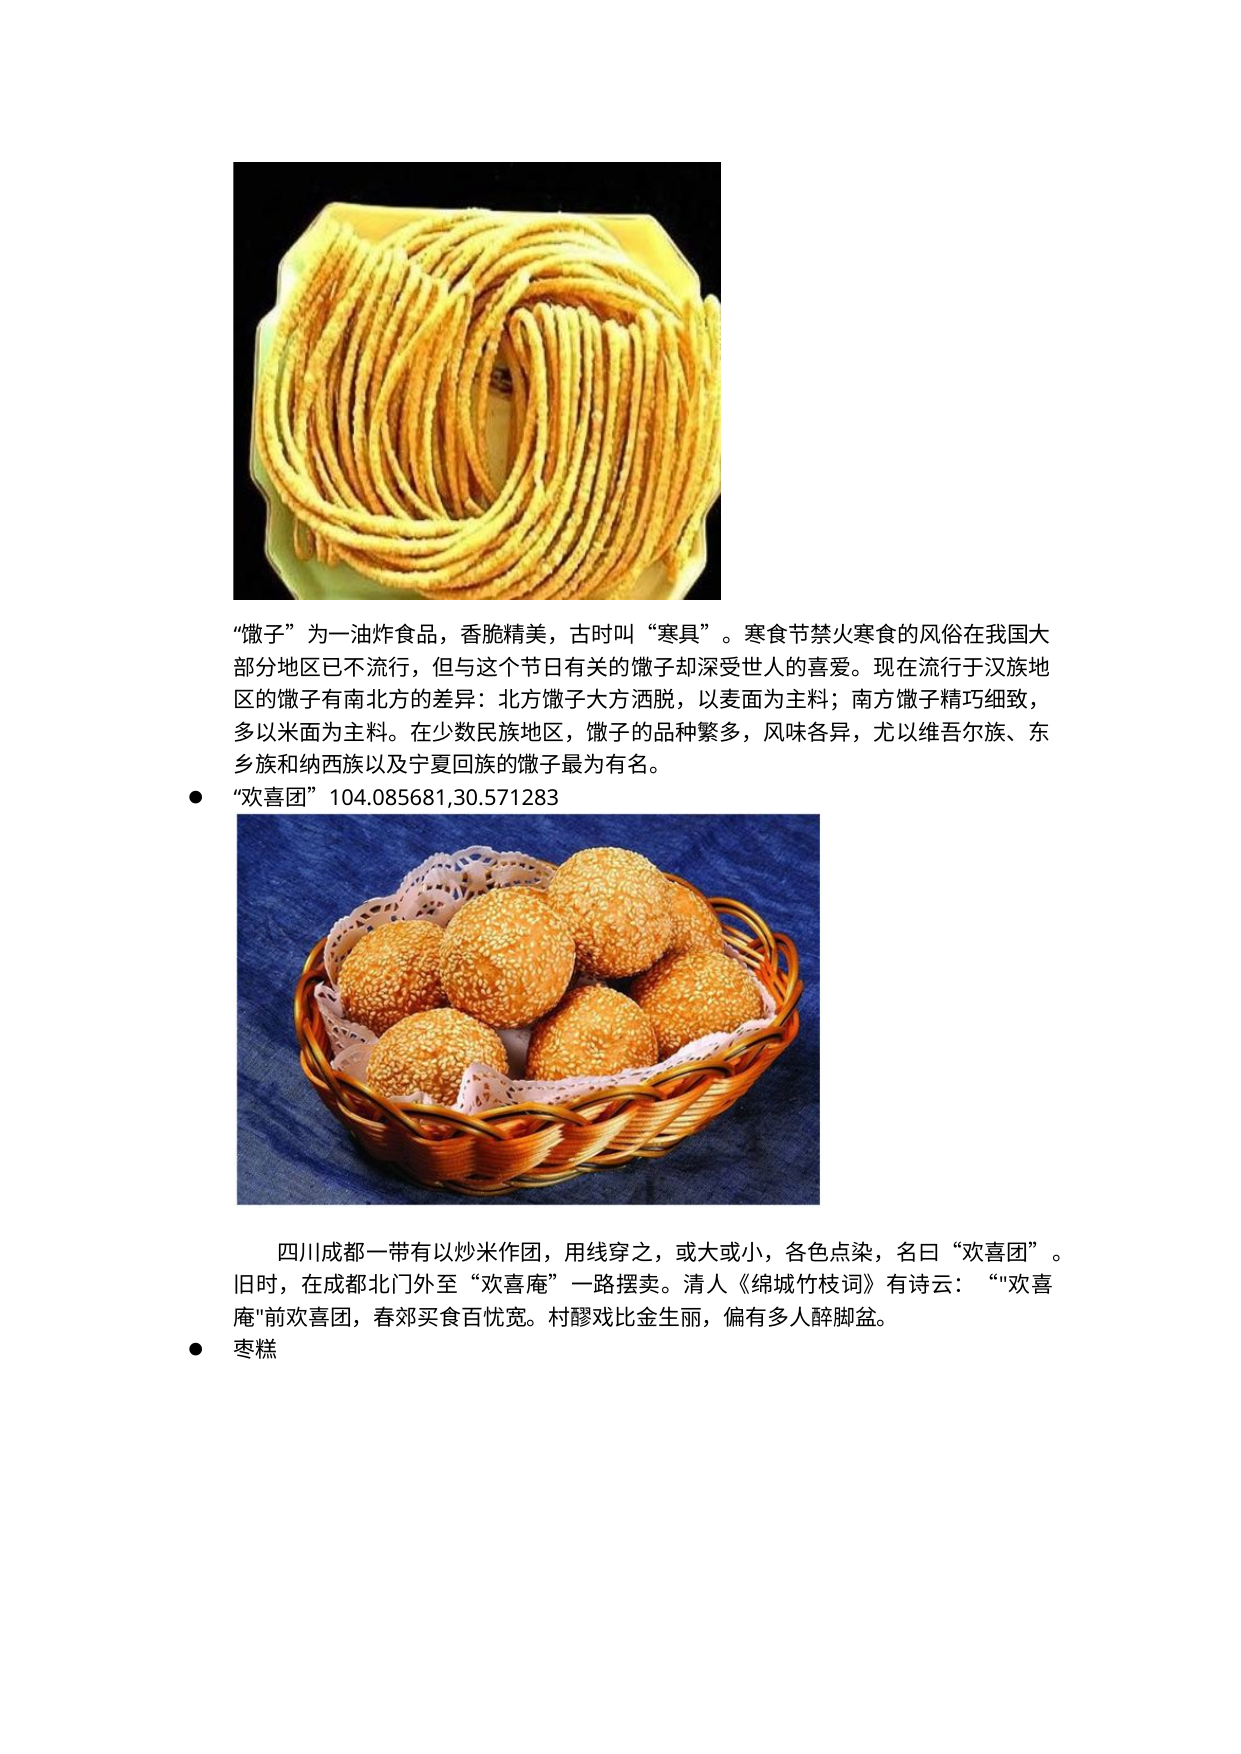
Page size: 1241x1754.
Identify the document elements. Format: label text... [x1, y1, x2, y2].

list 四川成都一带有以炒米作团，用线穿之，或大或小，各色点染，名曰“欢喜团”。旧时，在成都北门外至“欢喜庵”一路摆卖。清人《绵城竹枝词》有诗云：“"欢喜庵"前欢喜团，春郊买食百忧宽。村醪戏比金生丽，偏有多人醉脚盆。 [233, 1234, 1053, 1332]
picture [233, 162, 721, 600]
list “欢喜团”104.085681,30.571283 [187, 779, 1053, 812]
picture [233, 812, 822, 1208]
list “馓子”为一油炸食品，香脆精美，古时叫“寒具”。寒食节禁火寒食的风俗在我国大部分地区已不流行，但与这个节日有关的馓子却深受世人的喜爱。现在流行于汉族地区的馓子有南北方的差异：北方馓子大方洒脱，以麦面为主料；南方馓子精巧细致，多以米面为主料。在少数民族地区，馓子的品种繁多，风味各异，尤以维吾尔族、东乡族和纳西族以及宁夏回族的馓子最为有名。 [233, 617, 1053, 779]
list 枣糕 [187, 1332, 1053, 1364]
